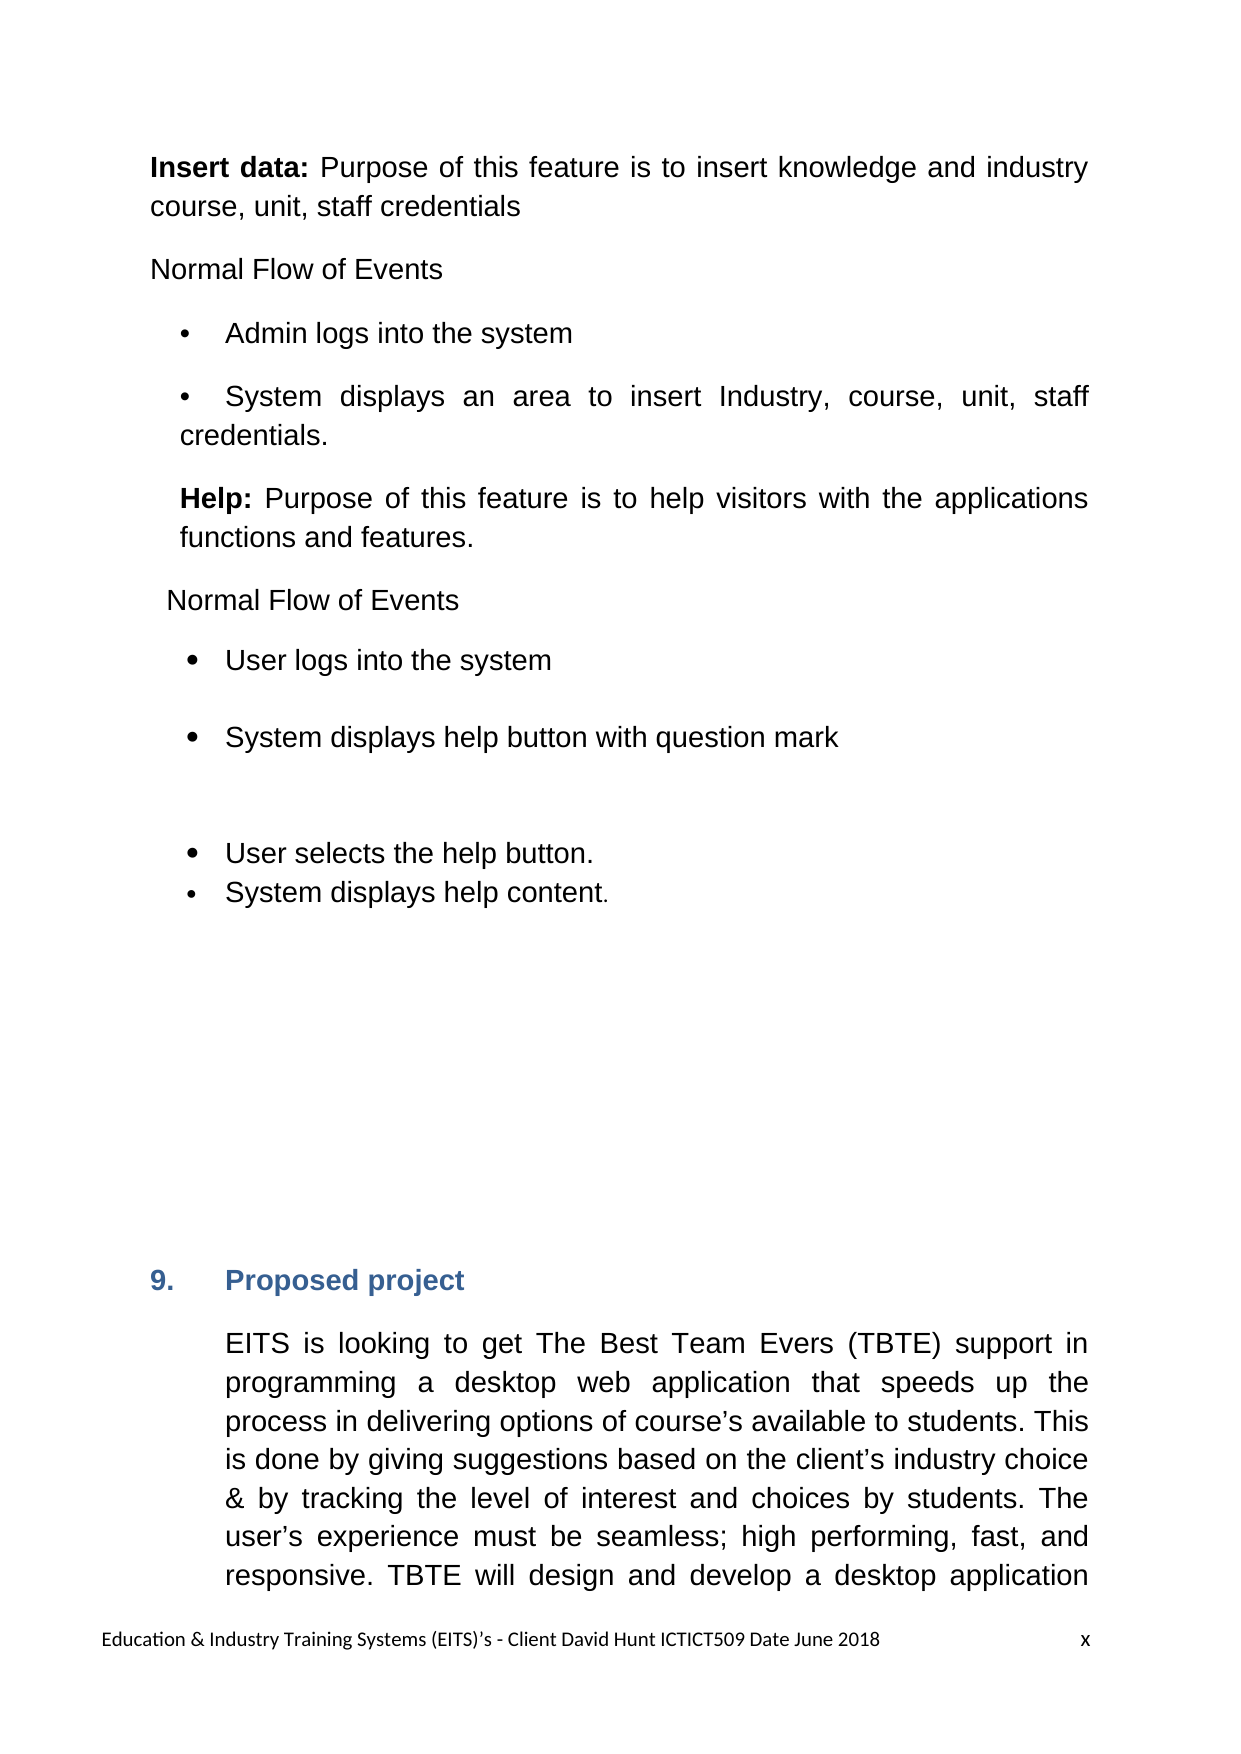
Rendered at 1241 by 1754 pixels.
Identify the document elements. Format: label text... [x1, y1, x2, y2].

list System displays help content. [187, 874, 1090, 908]
list User logs into the system [187, 643, 1090, 676]
text Normal Flow of Events [150, 252, 1090, 286]
text Insert data: Purpose of this feature is to insert knowledge and industry course, unit, staff credentials [150, 150, 1090, 222]
text • Admin logs into the system [179, 316, 1090, 349]
list System displays help button with question mark [187, 720, 1090, 754]
subtitle 9. Proposed project [150, 1263, 1090, 1297]
text Help: Purpose of this feature is to help visitors with the applications functions and features. [179, 481, 1090, 553]
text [225, 1327, 1090, 1591]
text • System displays an area to insert Industry, course, unit, staff credentials. [179, 379, 1090, 451]
list User selects the help button. [187, 836, 1090, 869]
text Normal Flow of Events [150, 583, 1090, 617]
